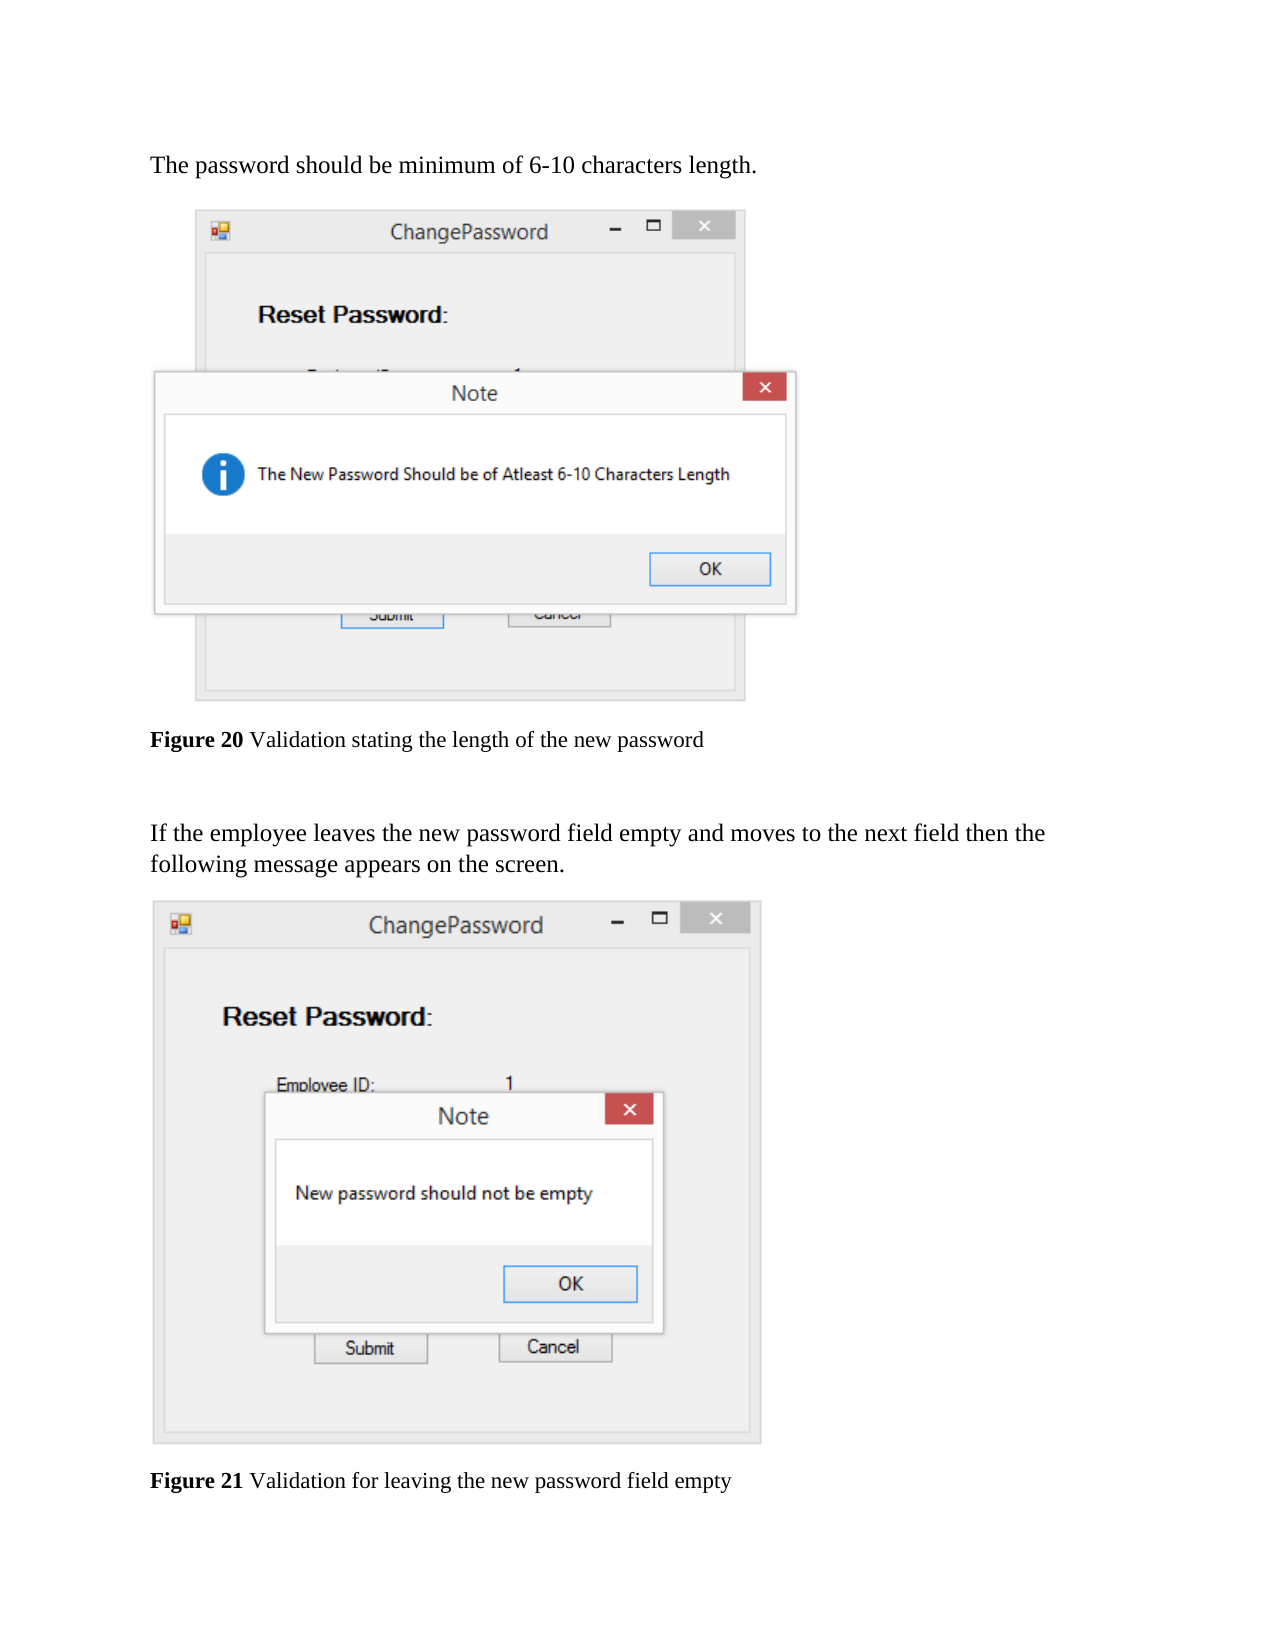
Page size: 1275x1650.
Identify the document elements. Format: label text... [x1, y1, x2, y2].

text Figure 21 Validation for leaving the new password field empty [150, 1467, 1125, 1493]
text The password should be minimum of 6-10 characters length. [150, 150, 1125, 179]
text Figure 20 Validation stating the length of the new password [150, 726, 1125, 752]
text If the employee leaves the new password field empty and moves to the next field then the following message appears on the screen. [150, 818, 1125, 878]
picture [150, 896, 768, 1449]
picture [150, 197, 801, 707]
